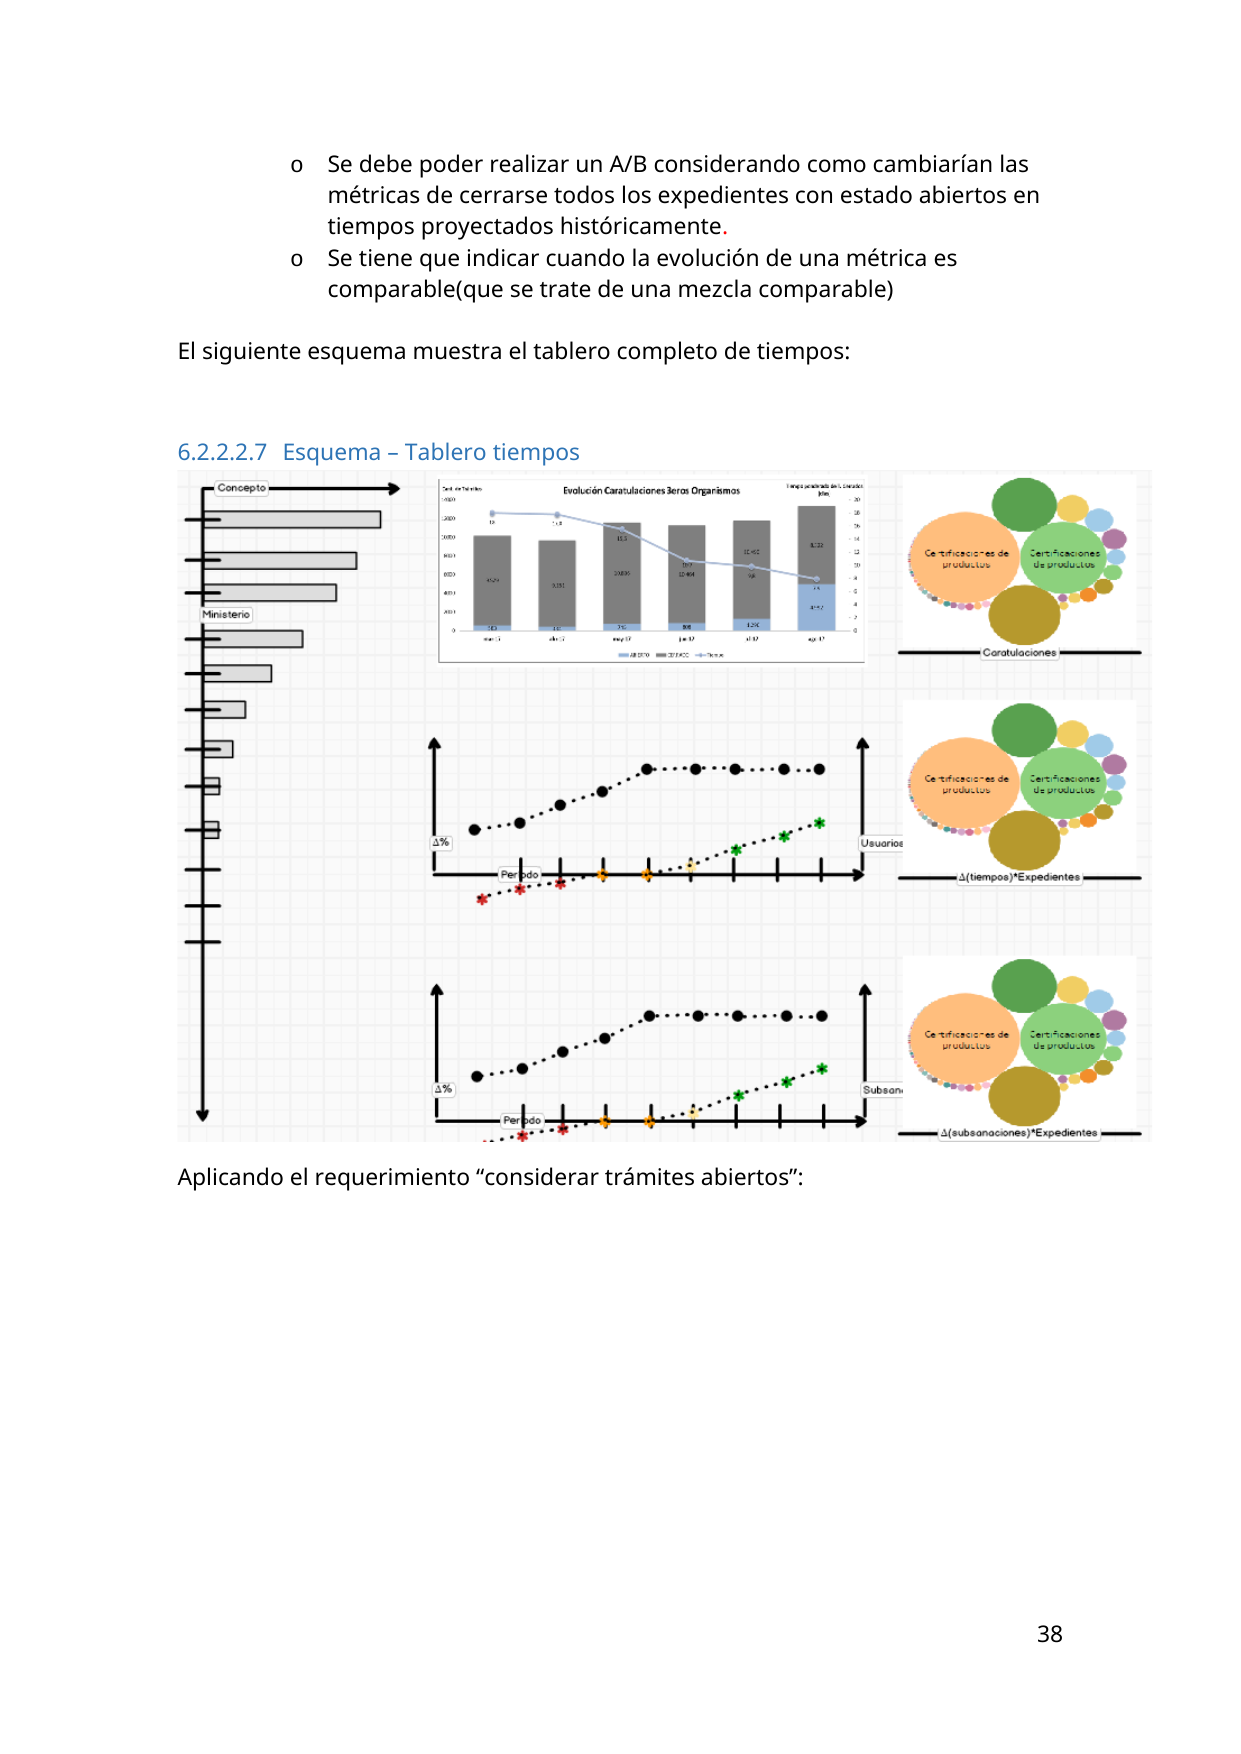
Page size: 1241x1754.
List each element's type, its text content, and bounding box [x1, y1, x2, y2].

subtitle Esquema – Tablero tiempos [177, 436, 1063, 467]
picture [177, 470, 1153, 1142]
list Se tiene que indicar cuando la evolución de una métrica es comparable(que se trate de una mezcla comparable) [290, 241, 1063, 304]
list Se debe poder realizar un A/B considerando como cambiarían las métricas de cerrarse todos los expedientes con estado abiertos en tiempos proyectados históricamente. [290, 148, 1063, 241]
text Aplicando el requerimiento “considerar trámites abiertos”: [177, 1161, 1063, 1192]
text El siguiente esquema muestra el tablero completo de tiempos: [177, 335, 1063, 367]
